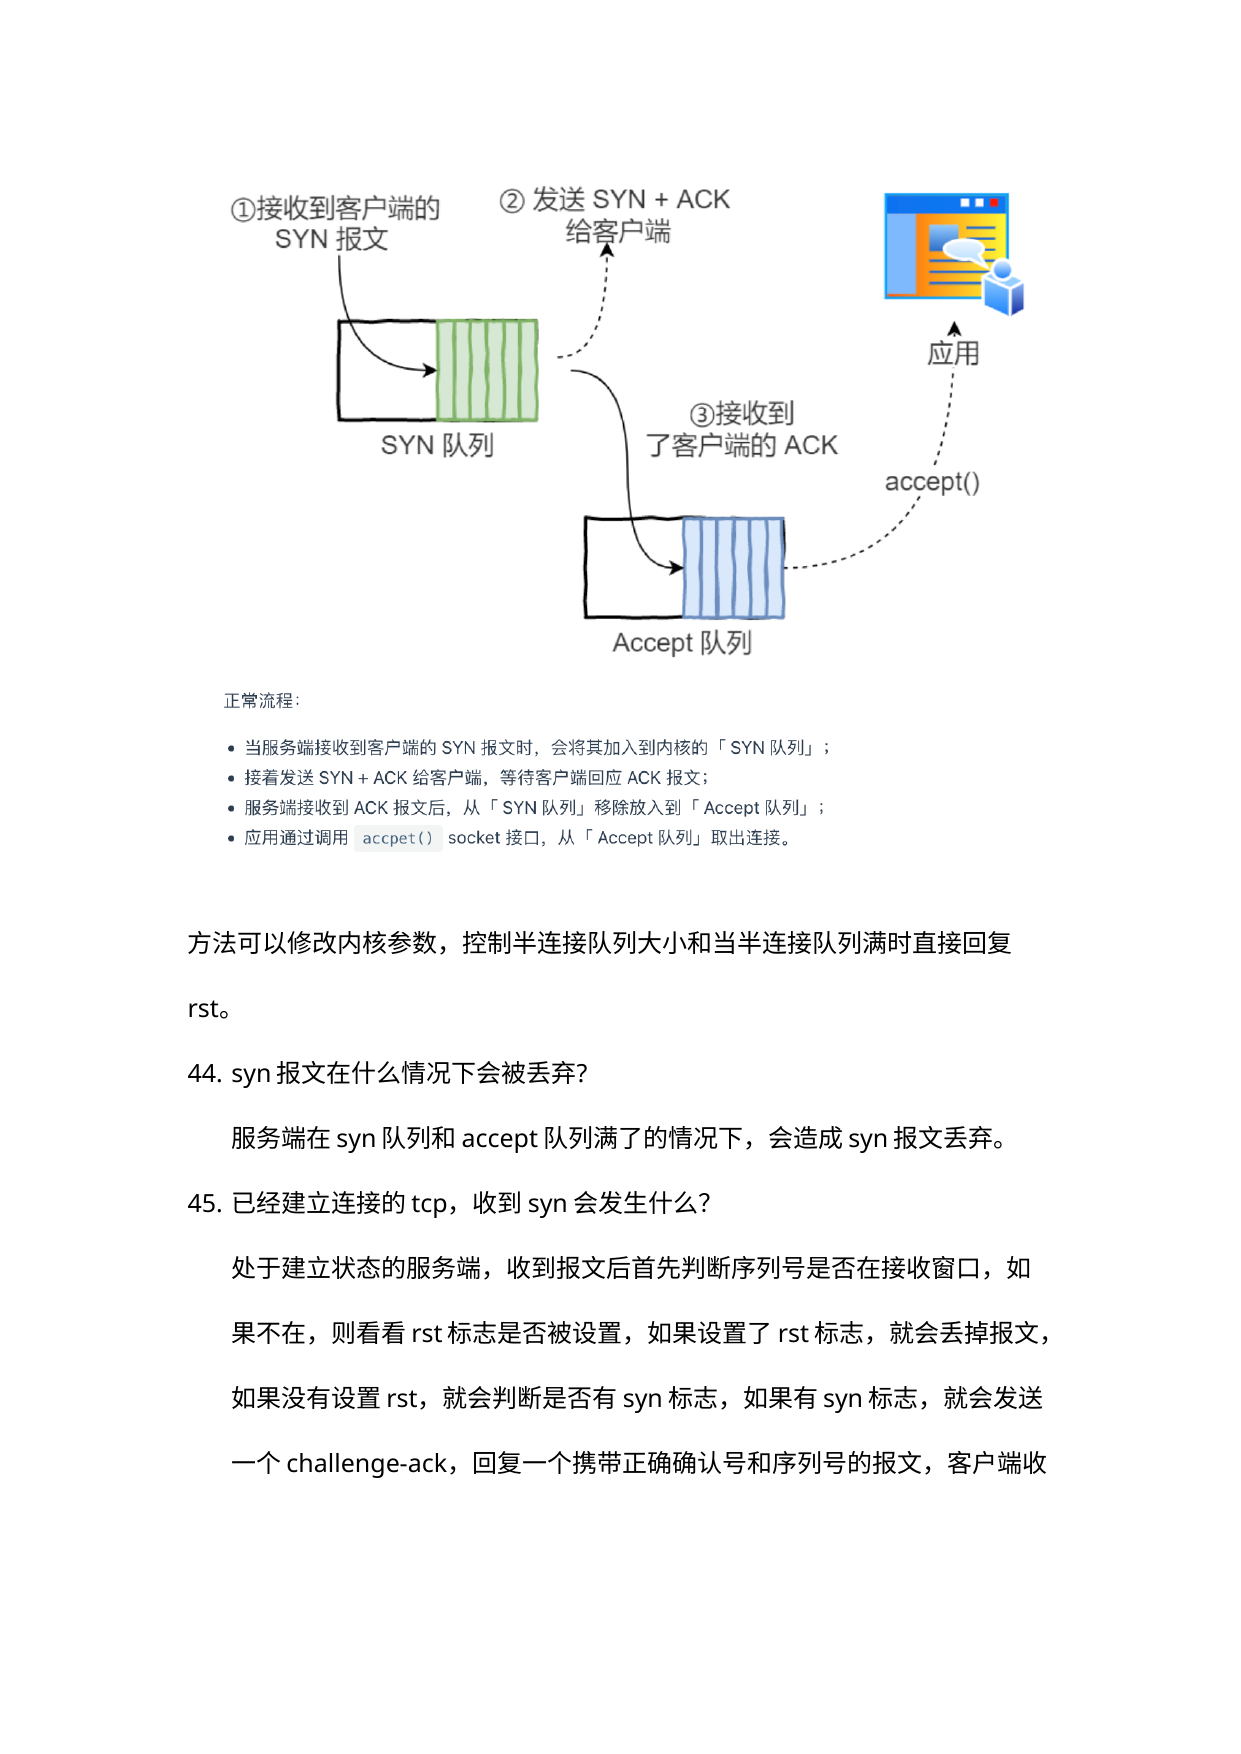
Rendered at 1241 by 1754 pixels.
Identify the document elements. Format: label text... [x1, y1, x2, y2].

text 方法可以修改内核参数，控制半连接队列大小和当半连接队列满时直接回复rst。 [187, 909, 1053, 1039]
picture [187, 162, 1053, 863]
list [231, 1234, 1053, 1494]
list 已经建立连接的tcp，收到syn会发生什么？ [187, 1169, 1053, 1234]
list 服务端在syn队列和accept队列满了的情况下，会造成syn报文丢弃。 [231, 1104, 1053, 1169]
list syn报文在什么情况下会被丢弃? [187, 1039, 1053, 1104]
